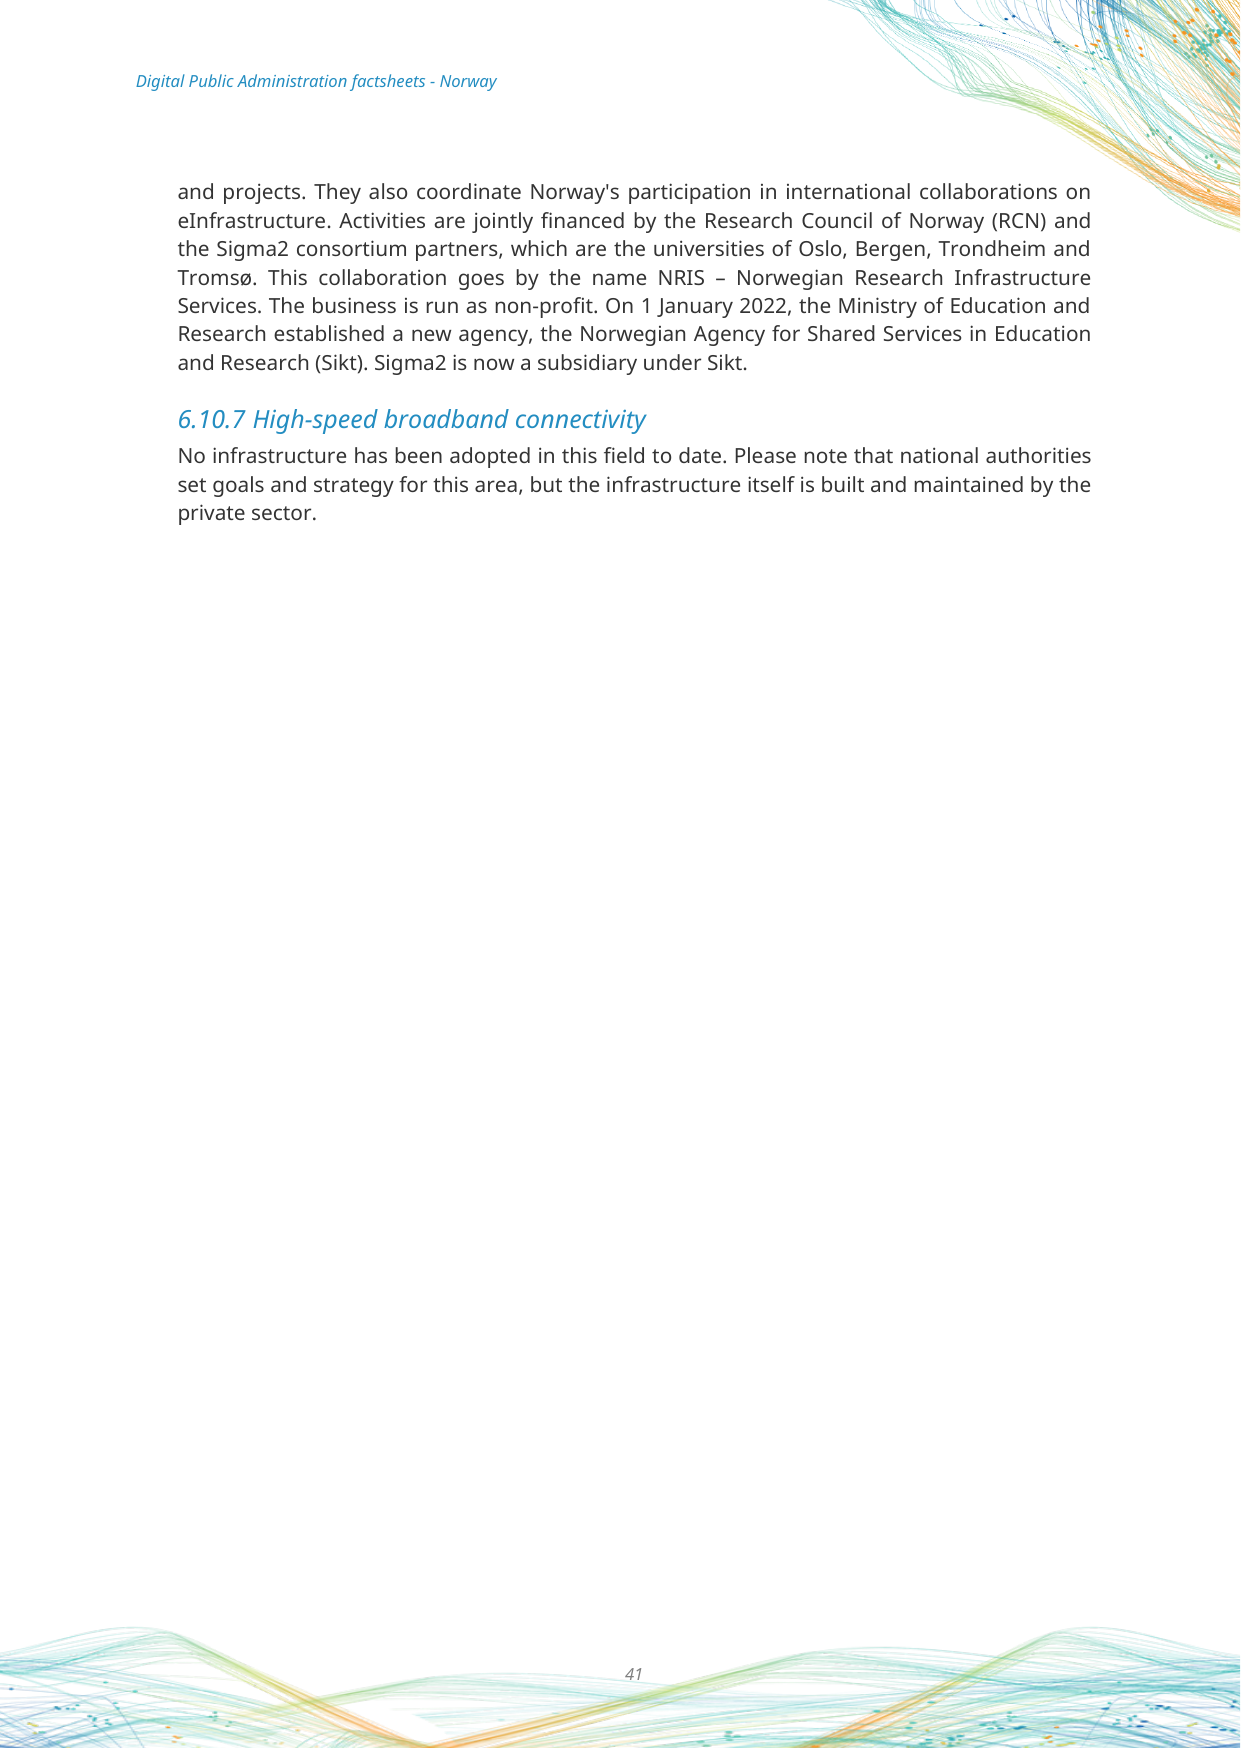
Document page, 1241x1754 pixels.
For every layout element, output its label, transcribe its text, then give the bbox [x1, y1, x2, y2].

picture [0, 1602, 1241, 1748]
text No infrastructure has been adopted in this field to date. Please note that national authorities set goals and strategy for this area, but the infrastructure itself is built and maintained by the private sector. [177, 442, 1092, 527]
subtitle High-speed broadband connectivity [177, 401, 1092, 435]
picture [815, 0, 1241, 250]
